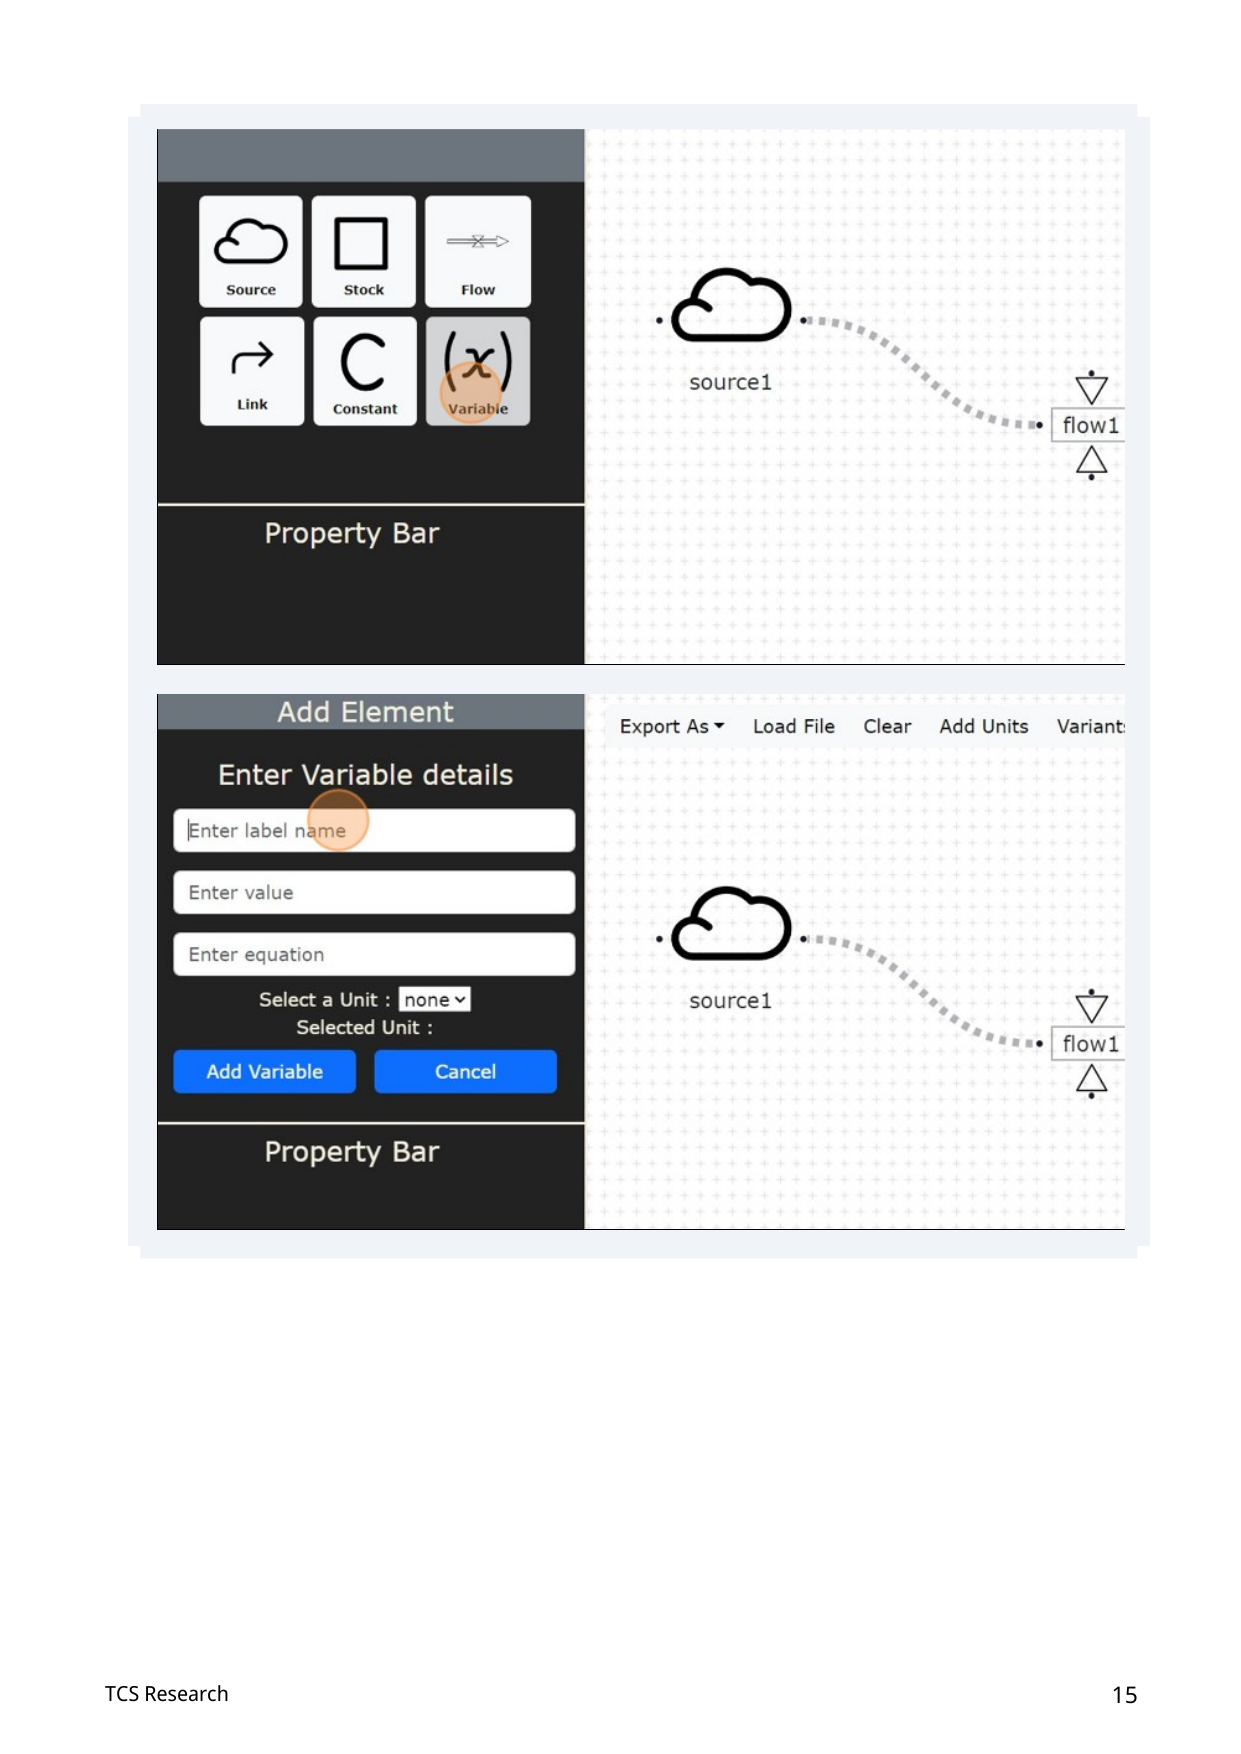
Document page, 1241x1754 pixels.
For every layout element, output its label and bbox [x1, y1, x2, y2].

picture [158, 694, 1124, 1229]
picture [158, 130, 1124, 664]
